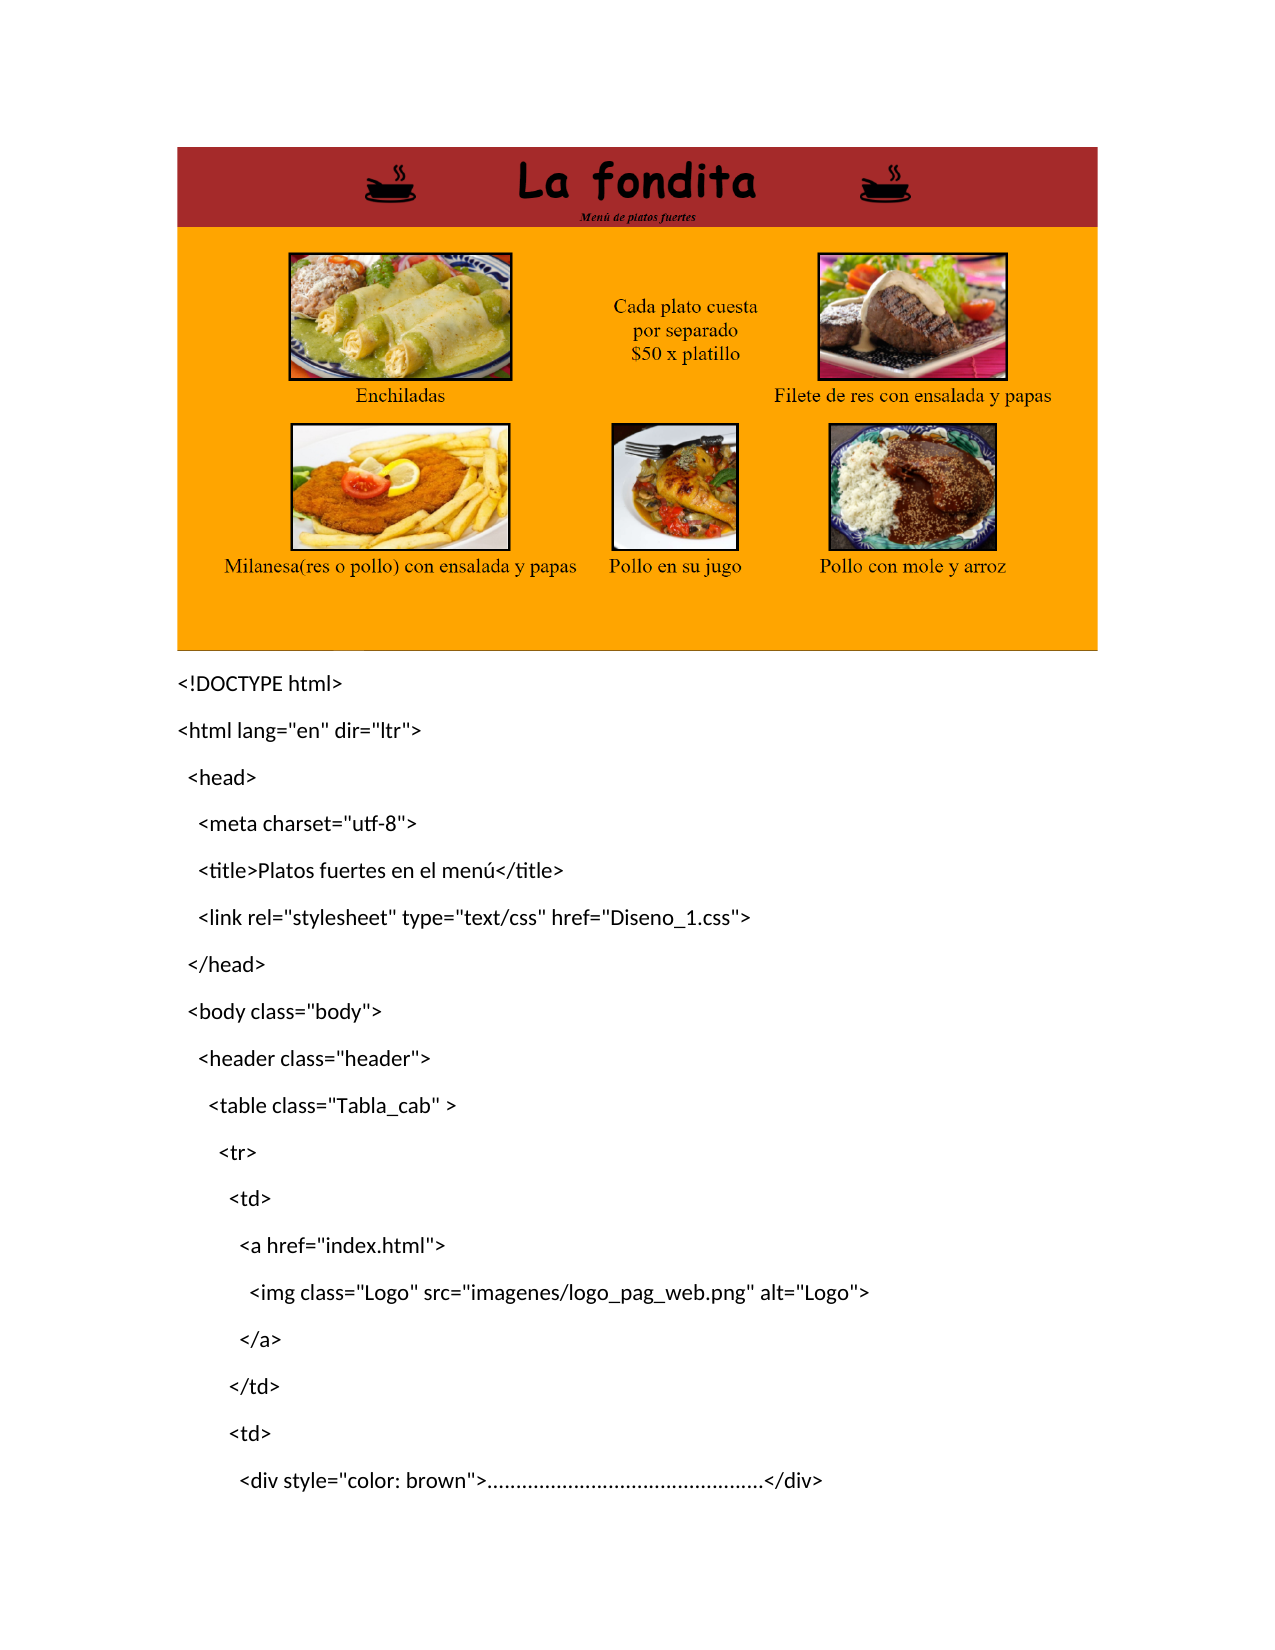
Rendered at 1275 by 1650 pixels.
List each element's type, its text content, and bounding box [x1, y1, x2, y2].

text <header class="header"> [177, 1044, 1098, 1072]
text <div style="color: brown">................................................</div> [177, 1466, 1098, 1494]
text <a href="index.html"> [177, 1231, 1098, 1259]
text <!DOCTYPE html> [177, 669, 1098, 697]
text <link rel="stylesheet" type="text/css" href="Diseno_1.css"> [177, 903, 1098, 931]
text <table class="Tabla_cab" > [177, 1091, 1098, 1119]
text <title>Platos fuertes en el menú</title> [177, 856, 1098, 884]
text <html lang="en" dir="ltr"> [177, 716, 1098, 744]
text <tr> [177, 1138, 1098, 1166]
text <head> [177, 763, 1098, 791]
text <img class="Logo" src="imagenes/logo_pag_web.png" alt="Logo"> [177, 1278, 1098, 1306]
text </td> [177, 1372, 1098, 1400]
text </a> [177, 1325, 1098, 1353]
text <td> [177, 1184, 1098, 1213]
text <td> [177, 1419, 1098, 1447]
text <meta charset="utf-8"> [177, 809, 1098, 838]
text </head> [177, 950, 1098, 978]
text <body class="body"> [177, 997, 1098, 1025]
picture [177, 147, 1098, 651]
